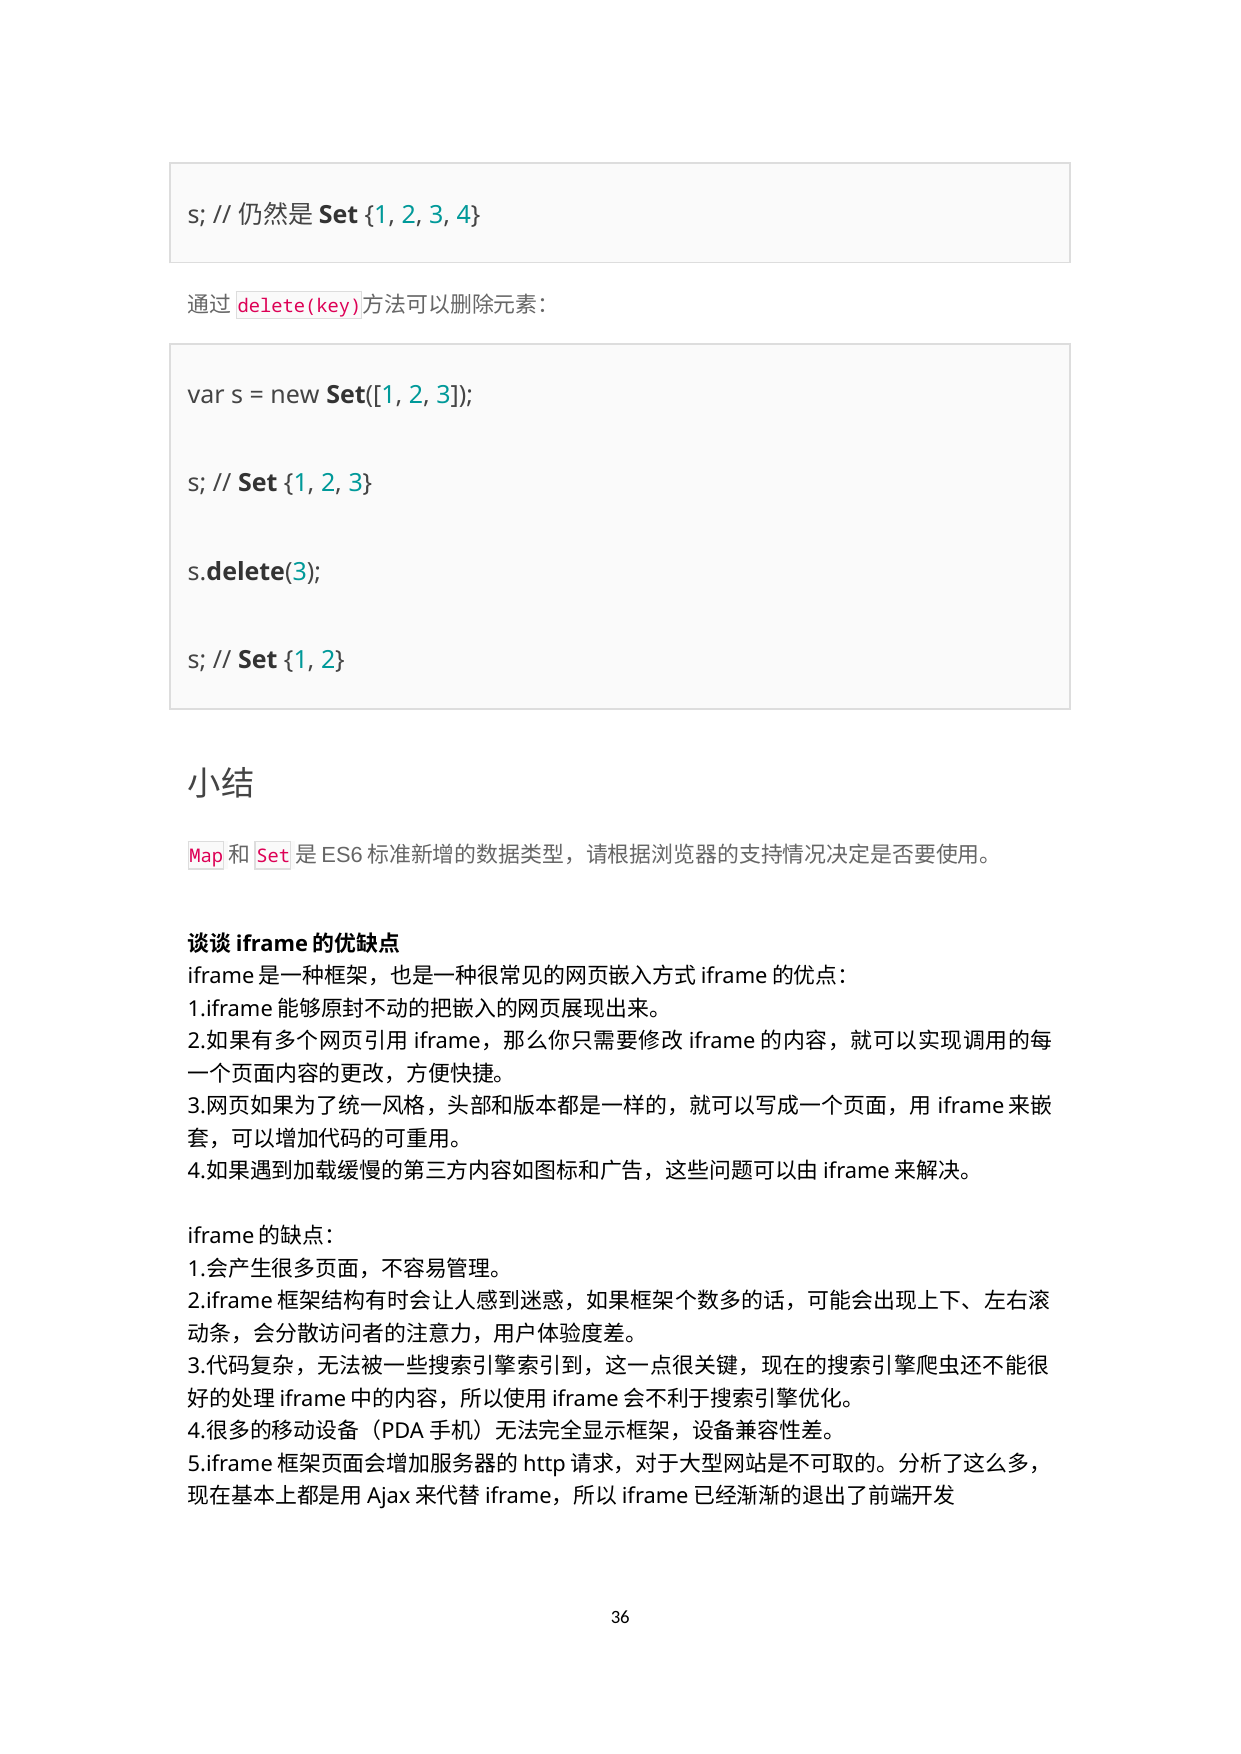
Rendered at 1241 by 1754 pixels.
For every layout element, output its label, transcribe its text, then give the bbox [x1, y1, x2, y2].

text 3.代码复杂，无法被一些搜索引擎索引到，这一点很关键，现在的搜索引擎爬虫还不能很好的处理iframe中的内容，所以使用iframe会不利于搜索引擎优化。 [187, 1348, 1053, 1413]
text s; // 仍然是 Set {1, 2, 3, 4} [171, 164, 1069, 262]
text s; // Set {1, 2} [171, 608, 1069, 708]
text 5.iframe框架页面会增加服务器的http请求，对于大型网站是不可取的。分析了这么多，现在基本上都是用Ajax来代替iframe，所以iframe已经渐渐的退出了前端开发 [187, 1446, 1053, 1511]
text 4.很多的移动设备（PDA 手机）无法完全显示框架，设备兼容性差。 [187, 1413, 1053, 1446]
text 1.会产生很多页面，不容易管理。 [187, 1251, 1053, 1283]
text 4.如果遇到加载缓慢的第三方内容如图标和广告，这些问题可以由iframe来解决。 [187, 1153, 1053, 1186]
text 谈谈iframe的优缺点 [187, 926, 1053, 958]
text Map和Set是ES6标准新增的数据类型，请根据浏览器的支持情况决定是否要使用。 [187, 837, 1053, 869]
text var s = new Set([1, 2, 3]); [171, 345, 1069, 426]
text 通过delete(key)方法可以删除元素： [187, 287, 1053, 319]
text iframe是一种框架，也是一种很常见的网页嵌入方式iframe的优点： [187, 958, 1053, 991]
text 2.如果有多个网页引用iframe，那么你只需要修改iframe的内容，就可以实现调用的每一个页面内容的更改，方便快捷。 [187, 1023, 1053, 1088]
text 3.网页如果为了统一风格，头部和版本都是一样的，就可以写成一个页面，用iframe来嵌套，可以增加代码的可重用。 [187, 1088, 1053, 1153]
text s.delete(3); [171, 520, 1069, 603]
text s; // Set {1, 2, 3} [171, 431, 1069, 514]
subtitle 小结 [187, 749, 1053, 814]
text 1.iframe能够原封不动的把嵌入的网页展现出来。 [187, 991, 1053, 1023]
text 2.iframe框架结构有时会让人感到迷惑，如果框架个数多的话，可能会出现上下、左右滚动条，会分散访问者的注意力，用户体验度差。 [187, 1283, 1053, 1348]
text iframe的缺点： [187, 1218, 1053, 1251]
